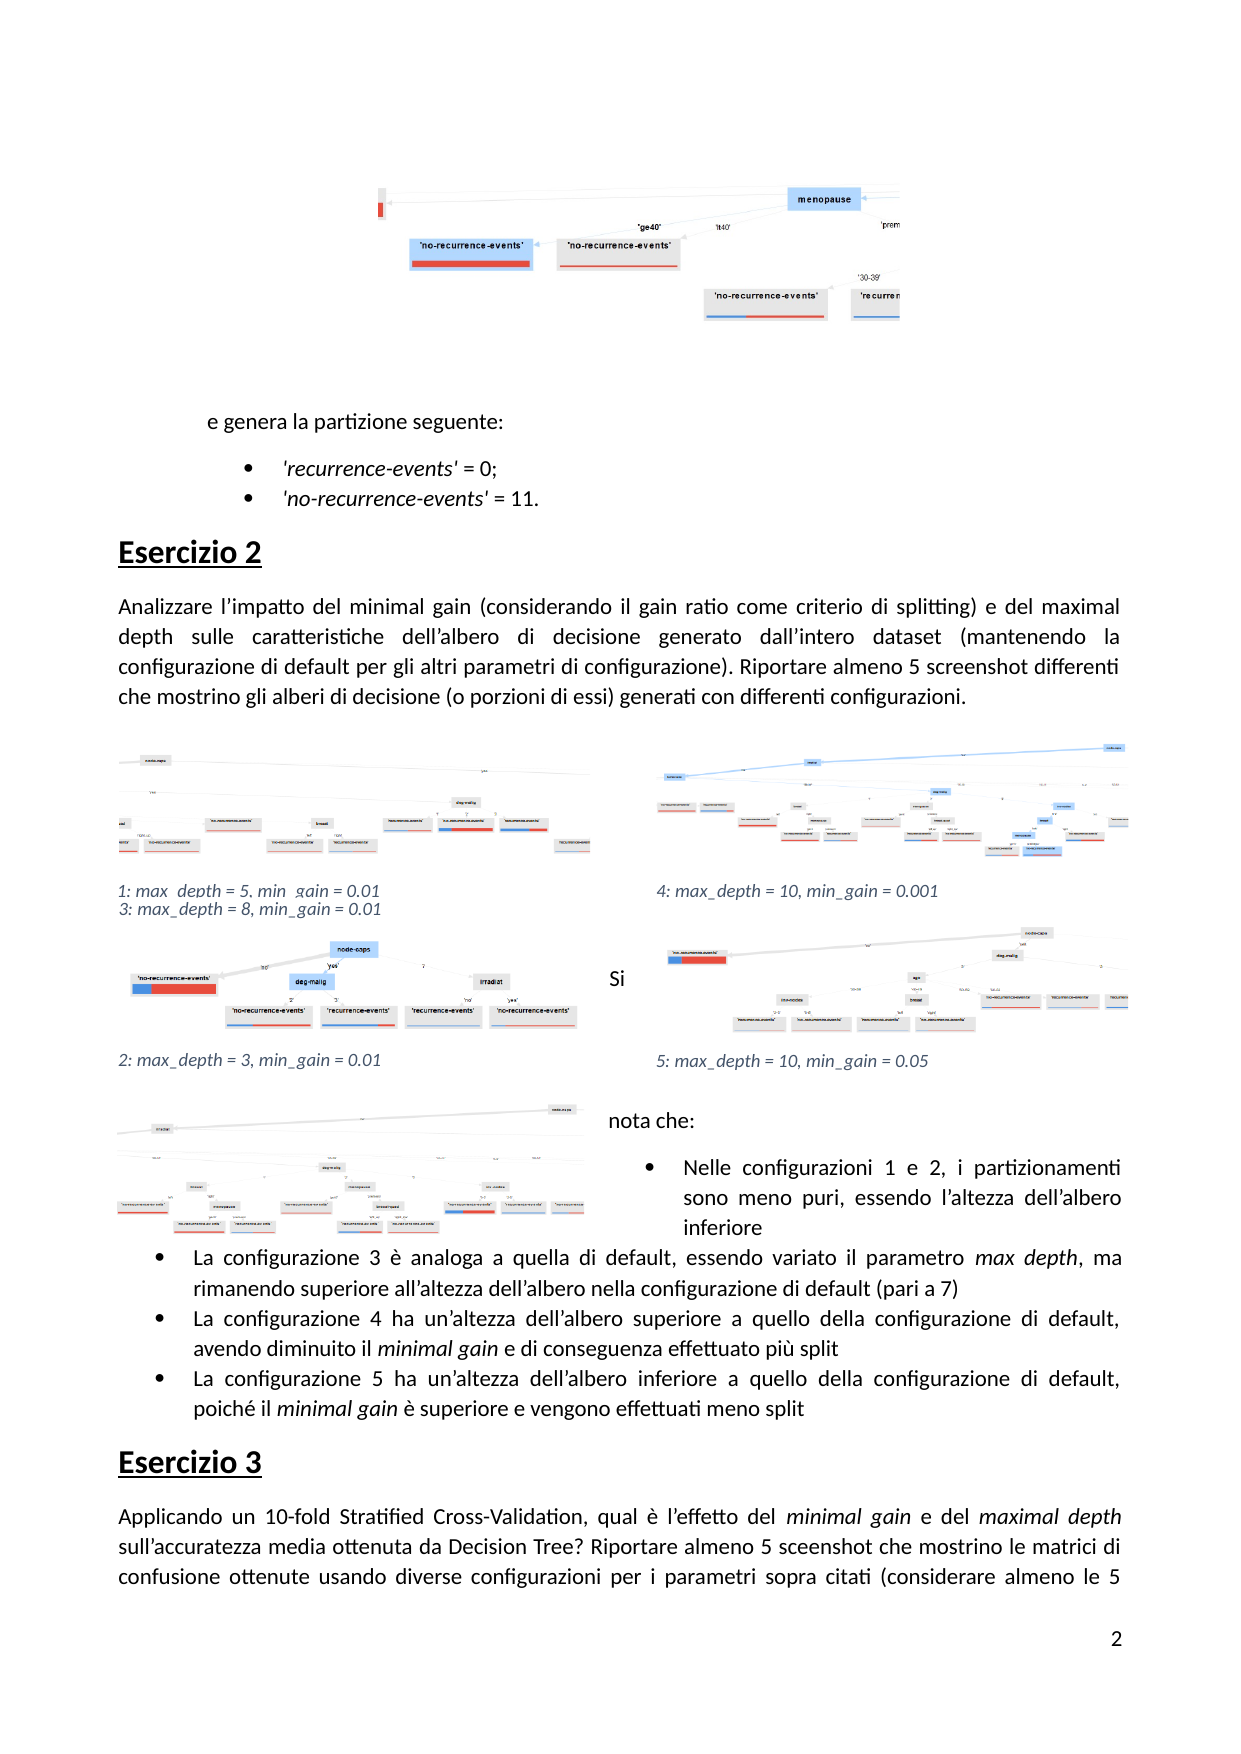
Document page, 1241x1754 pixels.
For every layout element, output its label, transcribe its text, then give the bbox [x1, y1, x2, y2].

list La configurazione 4 ha un’altezza dell’albero superiore a quello della configurazione di default, avendo diminuito il minimal gain e di conseguenza effettuato più split [156, 1304, 1122, 1362]
picture [378, 147, 900, 389]
list Nelle configurazioni 1 e 2, i partizionamenti sono meno puri, essendo l’altezza dell’albero inferiore [590, 1153, 1122, 1241]
picture [117, 1092, 590, 1243]
picture [656, 736, 1129, 864]
picture [117, 729, 591, 871]
text Si nota che: [118, 964, 1122, 1134]
picture [655, 911, 1129, 1038]
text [118, 1502, 1122, 1591]
picture [118, 935, 591, 1038]
list La configurazione 3 è analoga a quella di default, essendo variato il parametro max depth, ma rimanendo superiore all’altezza dell’albero nella configurazione di default (pari a 7) [156, 1243, 1122, 1302]
text Esercizio 3 [118, 1441, 1122, 1482]
list 'recurrence-events' = 0; [244, 454, 1122, 482]
text Esercizio 2 [118, 531, 1122, 572]
list 'no-recurrence-events' = 11. [244, 484, 1122, 512]
list La configurazione 5 ha un’altezza dell’albero inferiore a quello della configurazione di default, poiché il minimal gain è superiore e vengono effettuati meno split [156, 1364, 1122, 1423]
text e genera la partizione seguente: [156, 407, 1122, 435]
text Analizzare l’impatto del minimal gain (considerando il gain ratio come criterio di splitting) e del maximal depth sulle caratteristiche dell’albero di decisione generato dall’intero dataset (mantenendo la configurazione di default per gli altri parametri di configurazione). Riportare almeno 5 screenshot differenti che mostrino gli alberi di decisione (o porzioni di essi) generati con differenti configurazioni. [118, 592, 1122, 711]
